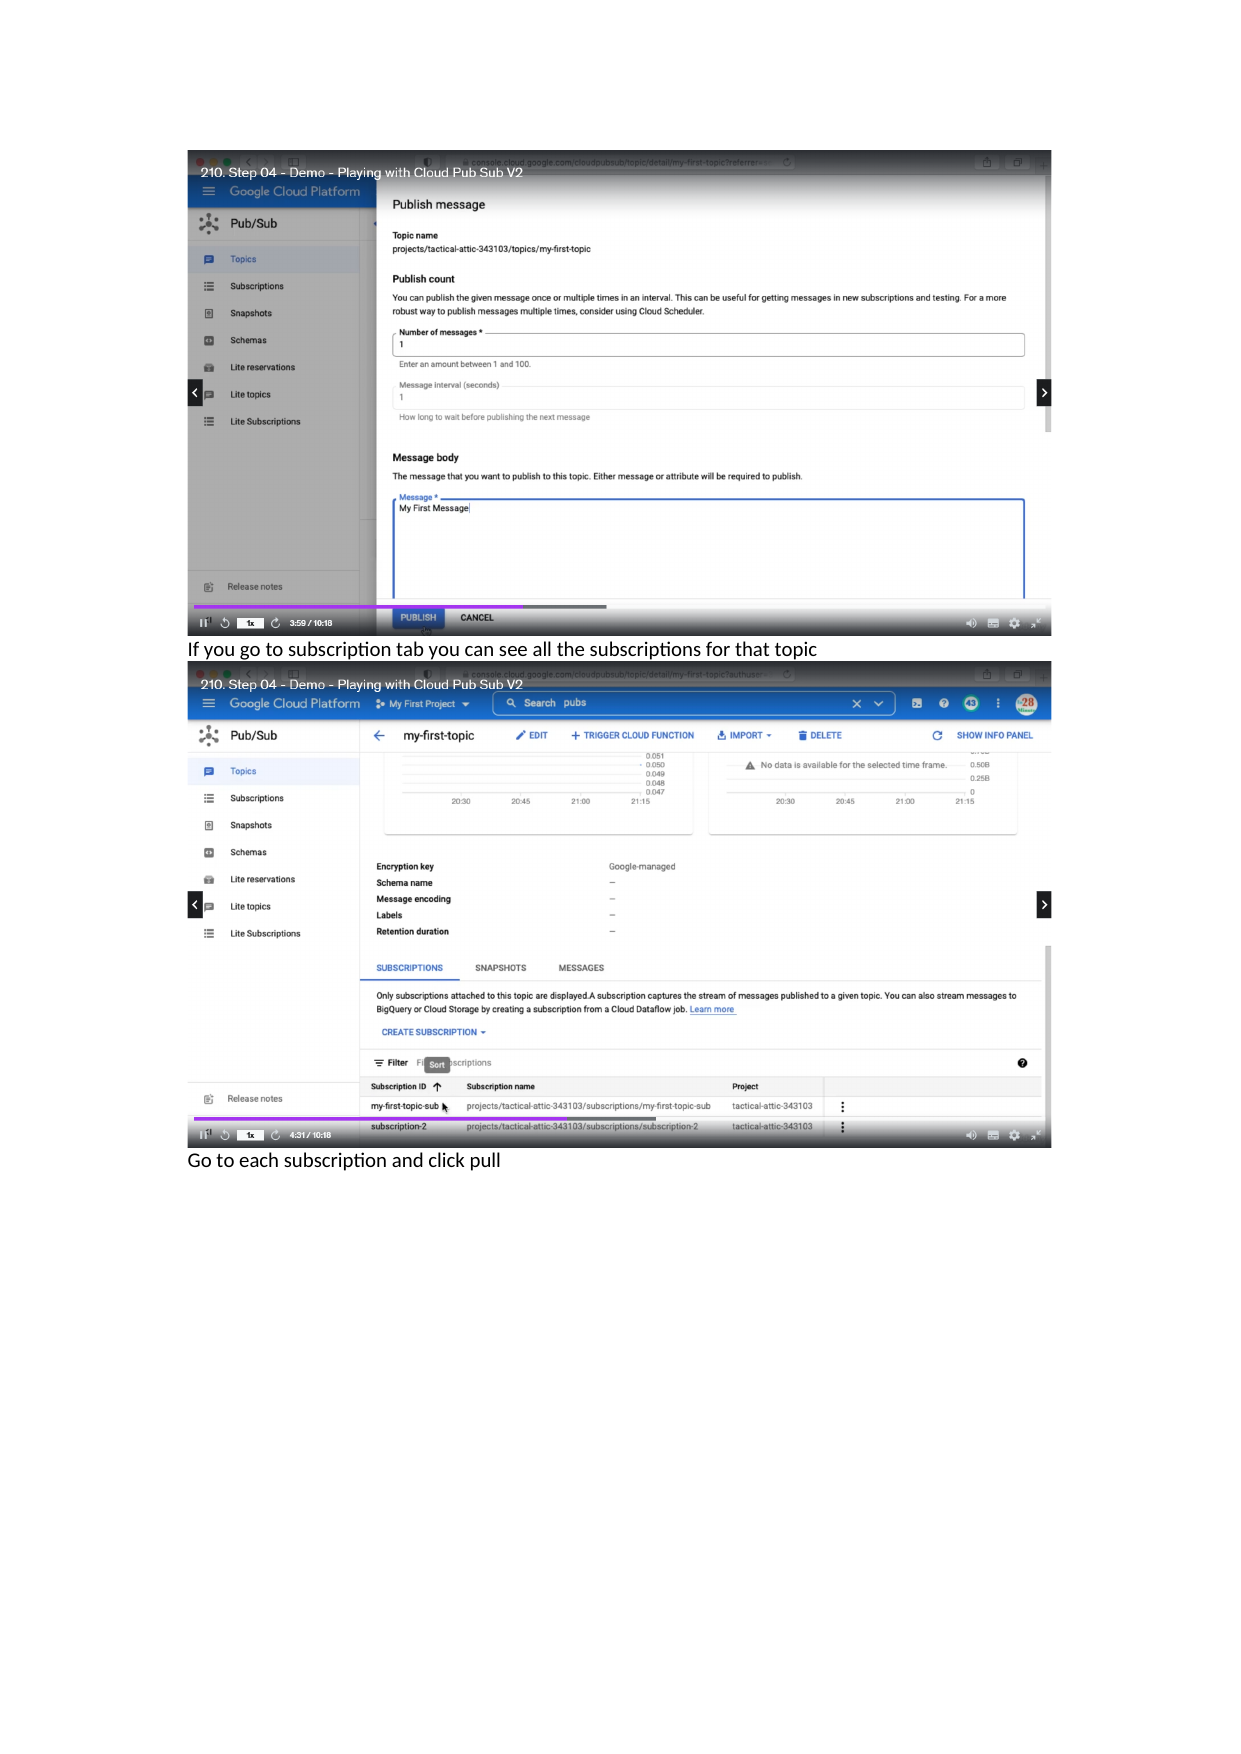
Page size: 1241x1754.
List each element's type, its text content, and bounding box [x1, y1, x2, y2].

text If you go to subscription tab you can see all the subscriptions for that topic [187, 636, 1053, 661]
picture [187, 150, 1052, 636]
text Go to each subscription and click pull [187, 1147, 1053, 1173]
picture [187, 661, 1052, 1148]
